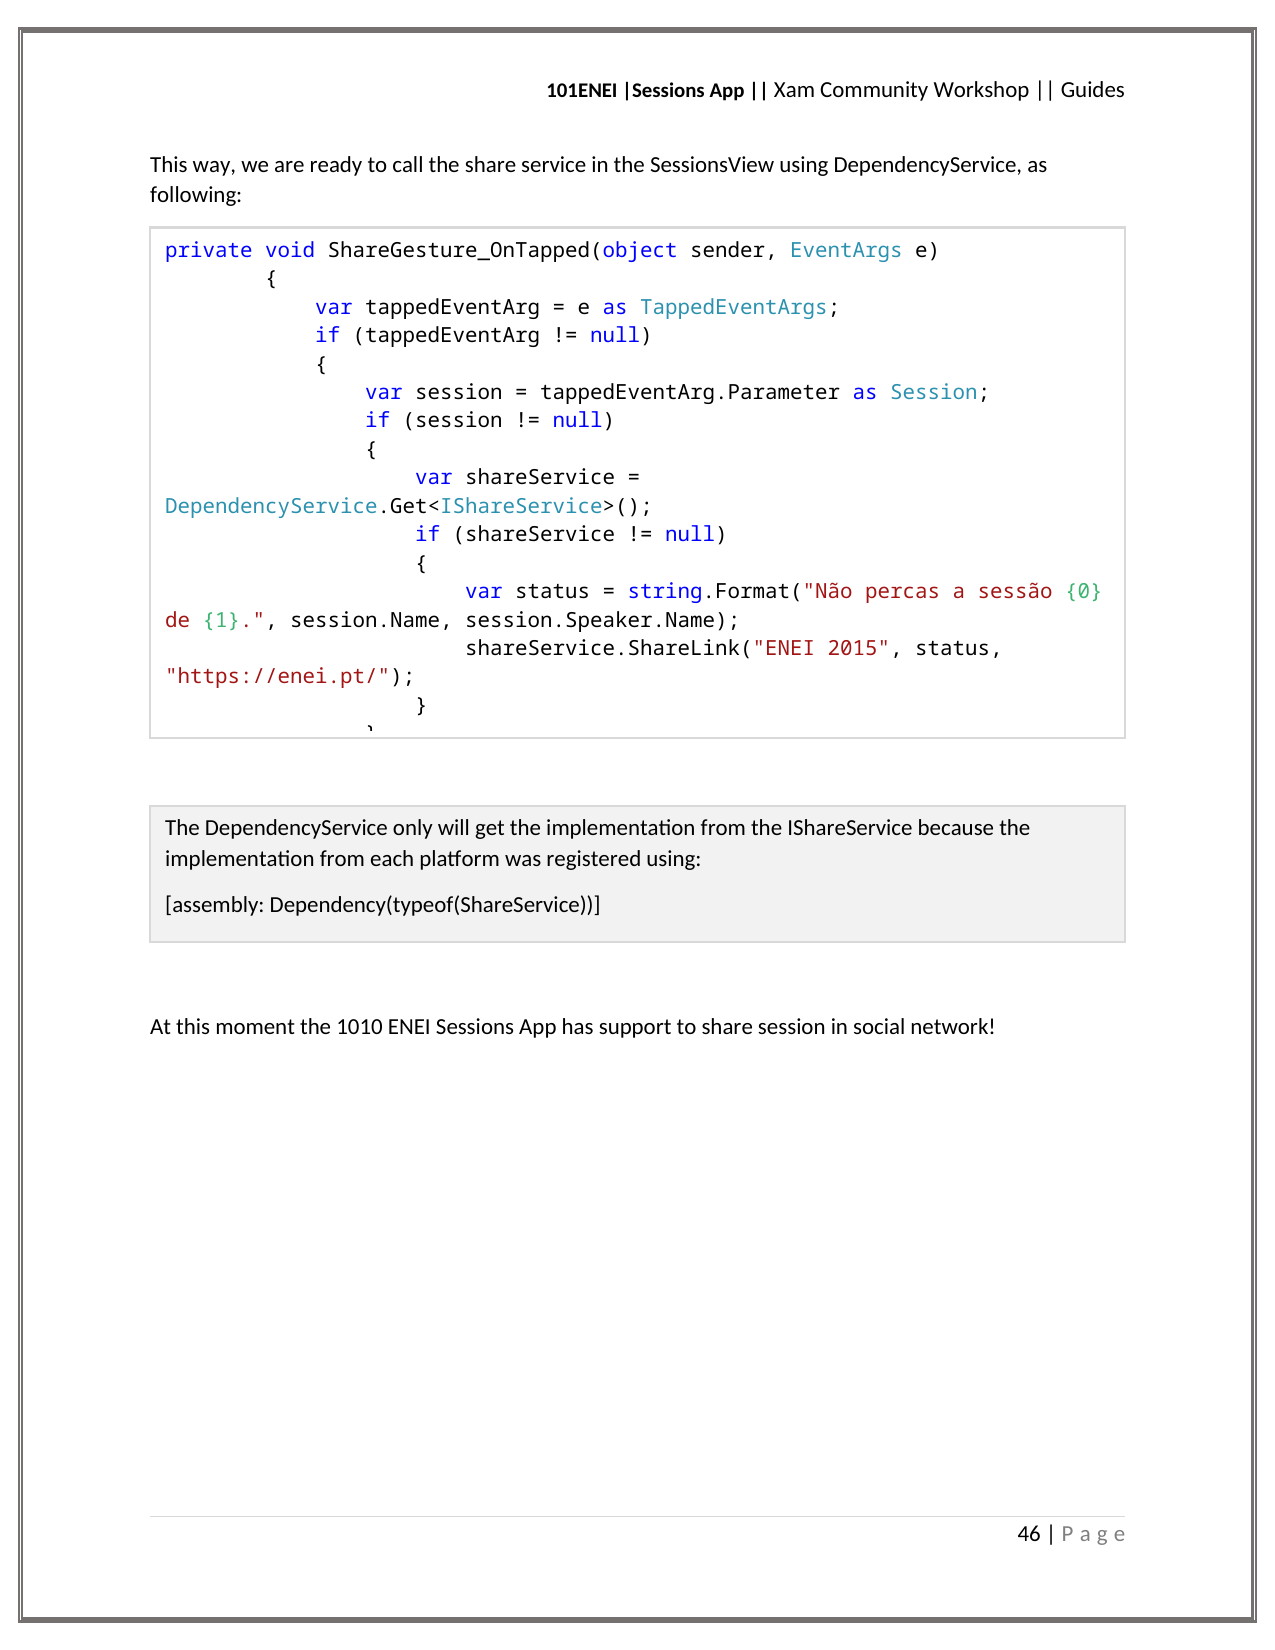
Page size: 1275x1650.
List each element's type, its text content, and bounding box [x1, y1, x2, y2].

text At this moment the 1010 ENEI Sessions App has support to share session in social network! [150, 1012, 1125, 1040]
text This way, we are ready to call the share service in the SessionsView using DependencyService, as following: [150, 150, 1125, 209]
